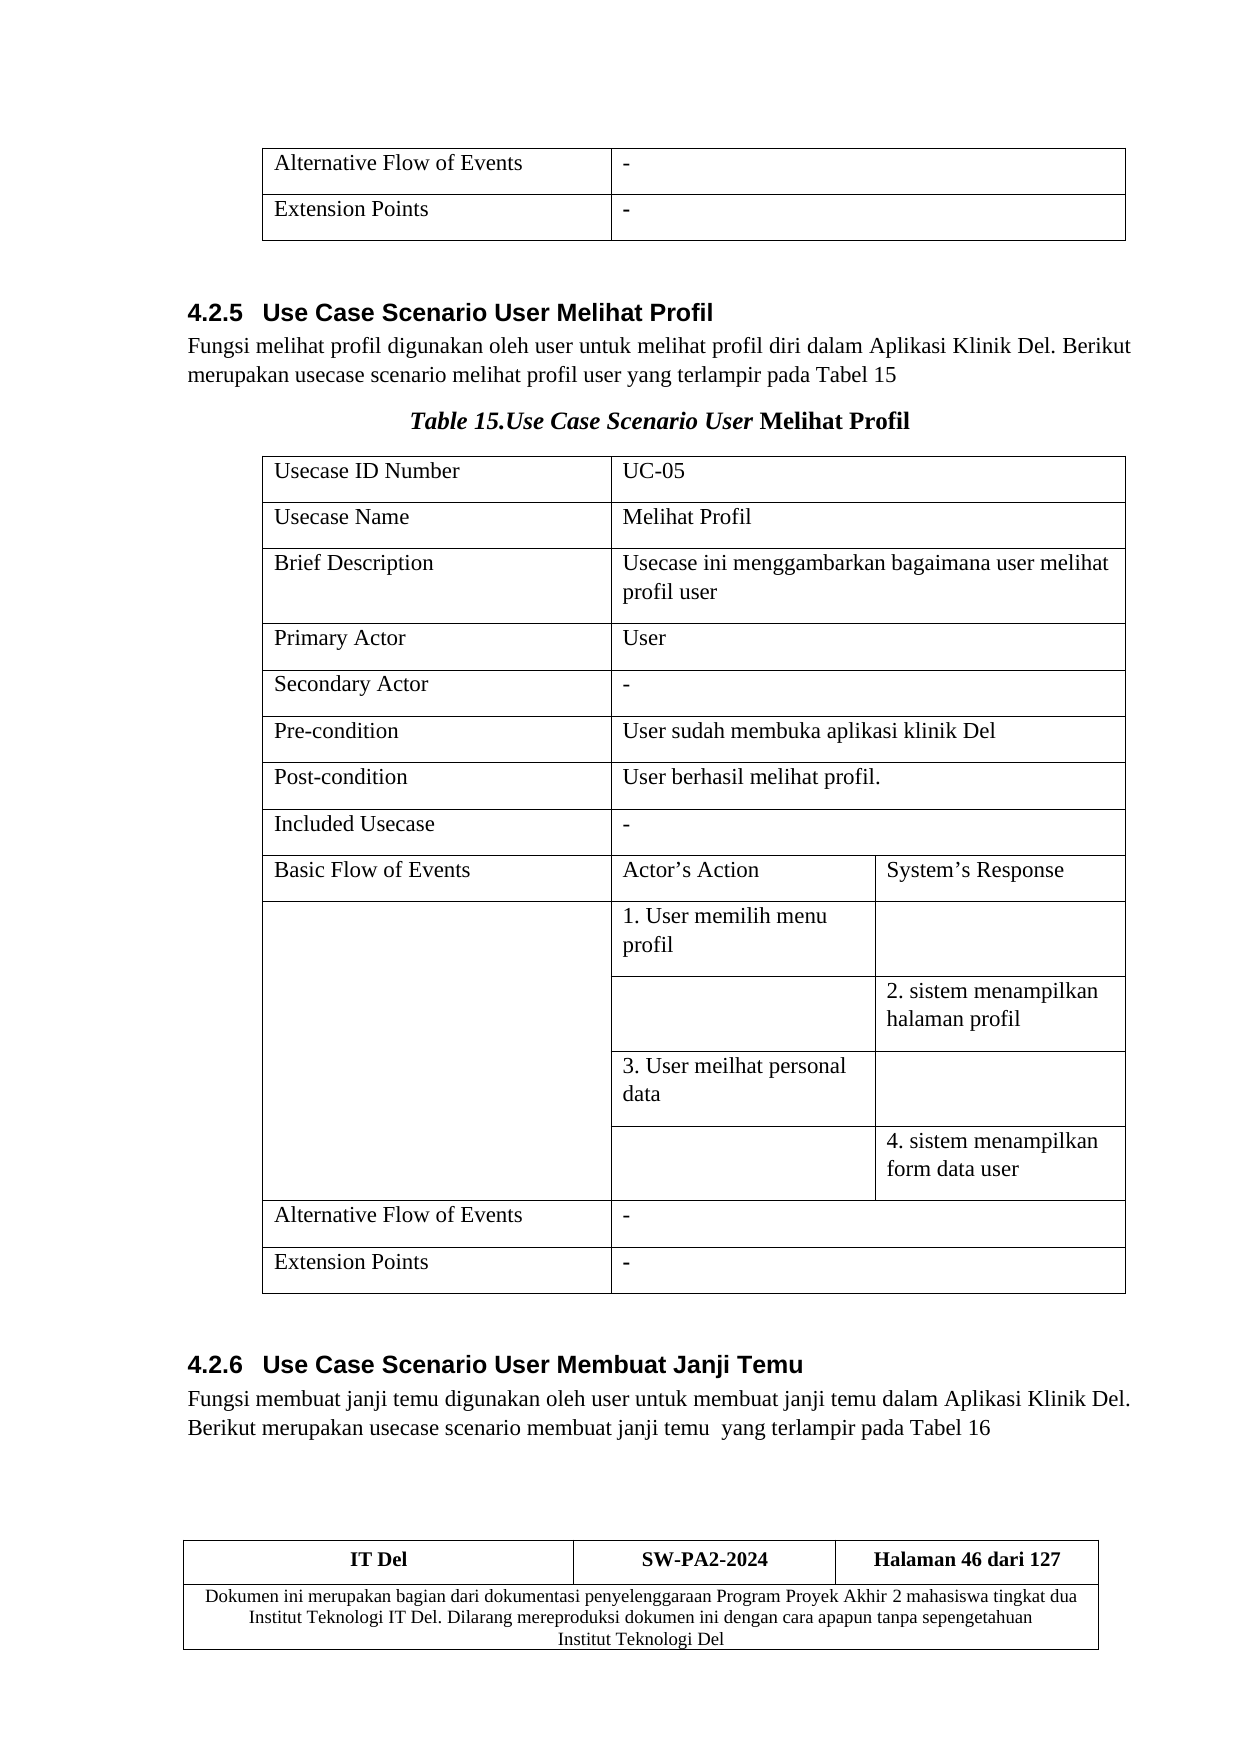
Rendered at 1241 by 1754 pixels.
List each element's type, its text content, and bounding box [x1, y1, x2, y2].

table_cell [263, 902, 611, 1200]
table_cell [612, 1127, 875, 1200]
table_cell - [612, 149, 1125, 194]
table_cell Usecase ini menggambarkan bagaimana user melihat profil user [612, 549, 1125, 623]
table_cell User [612, 624, 1125, 669]
table_cell Post-condition [263, 763, 611, 808]
table_cell Brief Description [263, 549, 611, 623]
table_cell User sudah membuka aplikasi klinik Del [612, 717, 1125, 762]
table_cell Basic Flow of Events [263, 856, 611, 901]
table_cell User berhasil melihat profil. [612, 763, 1125, 808]
subtitle Use Case Scenario User Membuat Janji Temu [187, 1350, 1132, 1379]
table_cell Usecase Name [263, 503, 611, 548]
table_cell - [612, 195, 1125, 240]
table_cell [876, 902, 1125, 976]
table_cell Alternative Flow of Events [263, 149, 611, 194]
table_cell Included Usecase [263, 810, 611, 855]
text Fungsi membuat janji temu digunakan oleh user untuk membuat janji temu dalam Aplikasi Klinik Del. Berikut merupakan usecase scenario membuat janji temu yang terlampir pada Tabel 16 [187, 1385, 1132, 1440]
table_header UC-05 [612, 457, 1125, 502]
text Table 15.Use Case Scenario User Melihat Profil [187, 406, 1132, 435]
table_cell 1. User memilih menu profil [612, 902, 875, 976]
table_cell Primary Actor [263, 624, 611, 669]
table_cell [876, 1052, 1125, 1126]
table_cell Alternative Flow of Events [263, 1201, 611, 1247]
table_cell Actor’s Action [612, 856, 875, 901]
table_cell Extension Points [263, 195, 611, 240]
table_cell 4. sistem menampilkan form data user [876, 1127, 1125, 1200]
text Fungsi melihat profil digunakan oleh user untuk melihat profil diri dalam Aplikasi Klinik Del. Berikut merupakan usecase scenario melihat profil user yang terlampir pada Tabel 15 [187, 332, 1132, 387]
table_cell Extension Points [263, 1248, 611, 1293]
table_cell System’s Response [876, 856, 1125, 901]
table_cell - [612, 1248, 1125, 1293]
table_cell - [612, 671, 1125, 716]
table_cell Pre-condition [263, 717, 611, 762]
table_cell - [612, 810, 1125, 855]
table_cell 3. User meilhat personal data [612, 1052, 875, 1126]
table_cell Melihat Profil [612, 503, 1125, 548]
table_cell Secondary Actor [263, 671, 611, 716]
table_cell [612, 977, 875, 1051]
table_cell - [612, 1201, 1125, 1247]
subtitle Use Case Scenario User Melihat Profil [187, 297, 1132, 326]
table_cell 2. sistem menampilkan halaman profil [876, 977, 1125, 1051]
table_header Usecase ID Number [263, 457, 611, 502]
